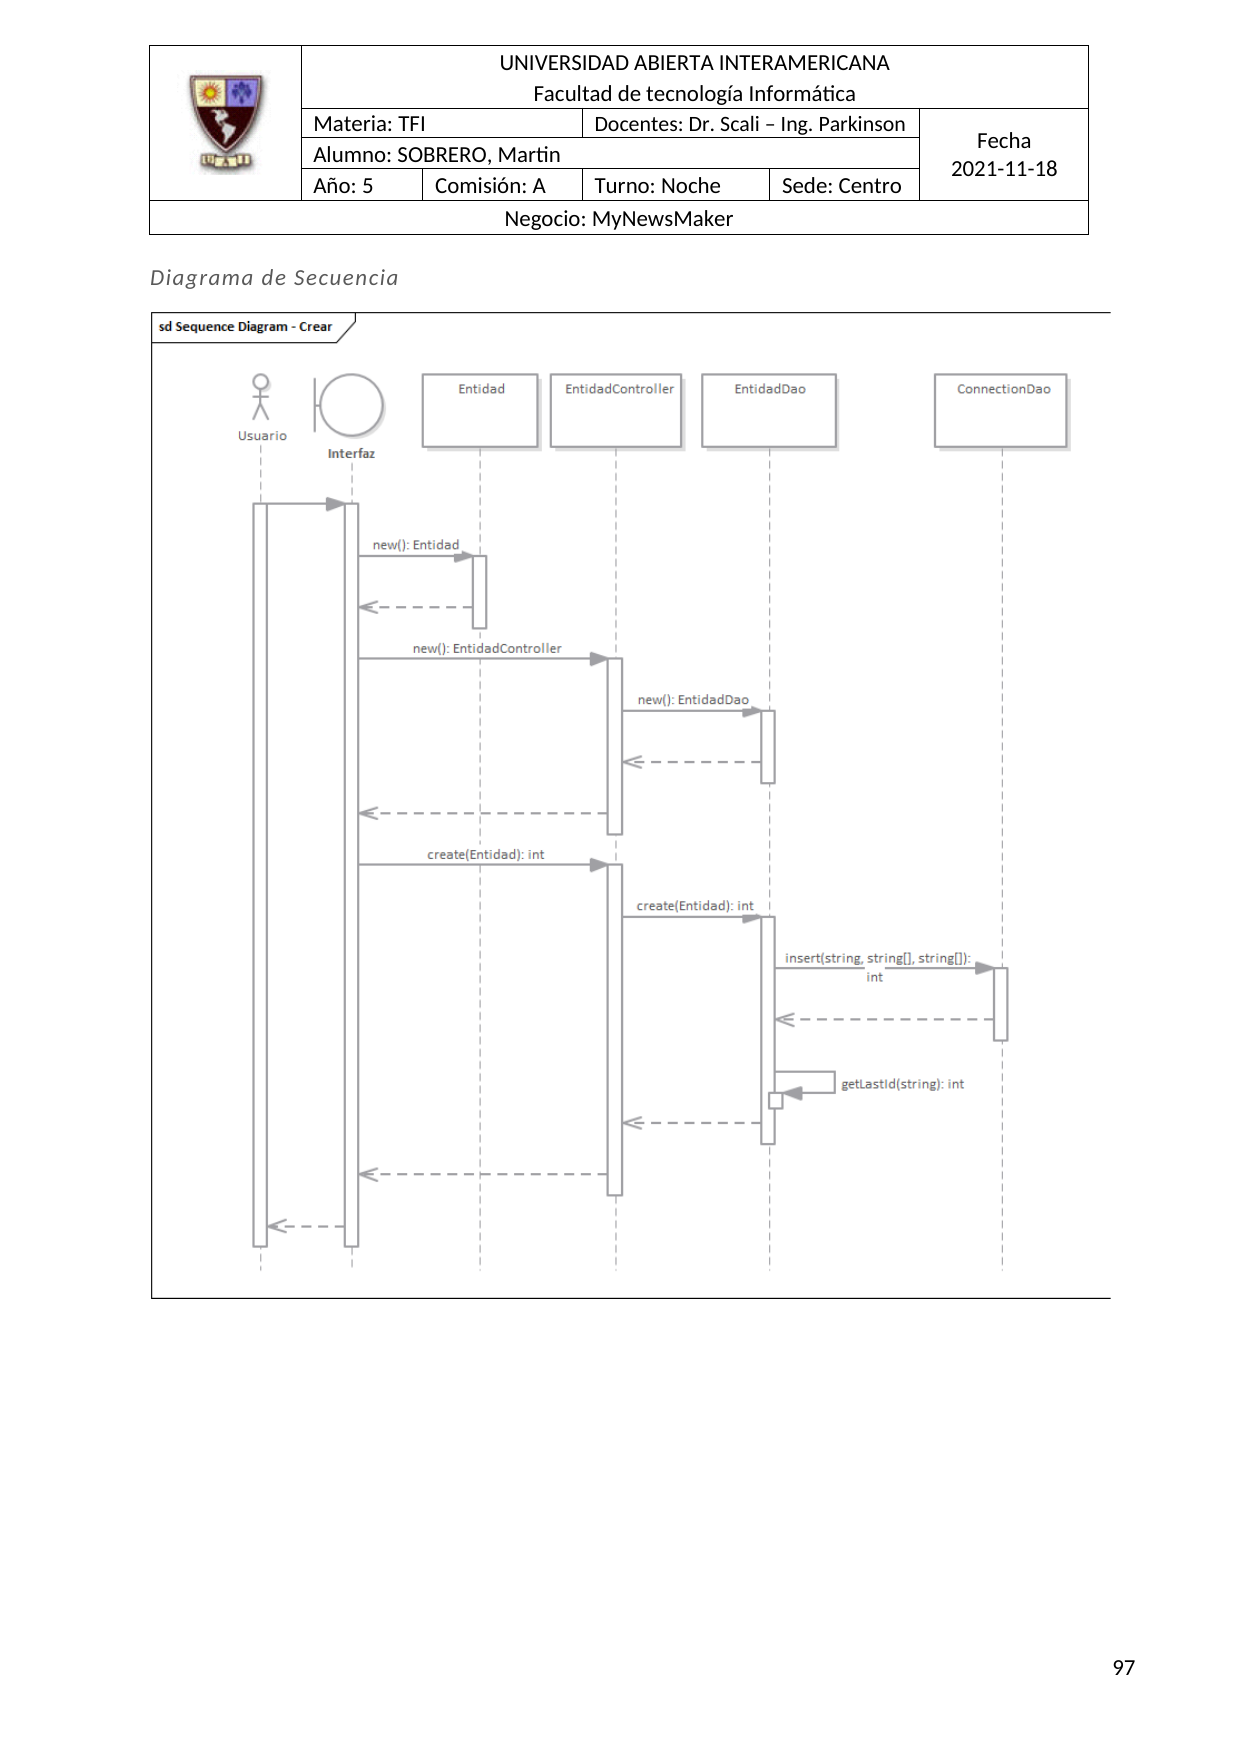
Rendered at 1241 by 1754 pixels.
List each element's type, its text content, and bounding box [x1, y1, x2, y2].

subtitle Diagrama de Secuencia [150, 263, 1135, 291]
picture [175, 67, 276, 180]
picture [150, 311, 1111, 1299]
